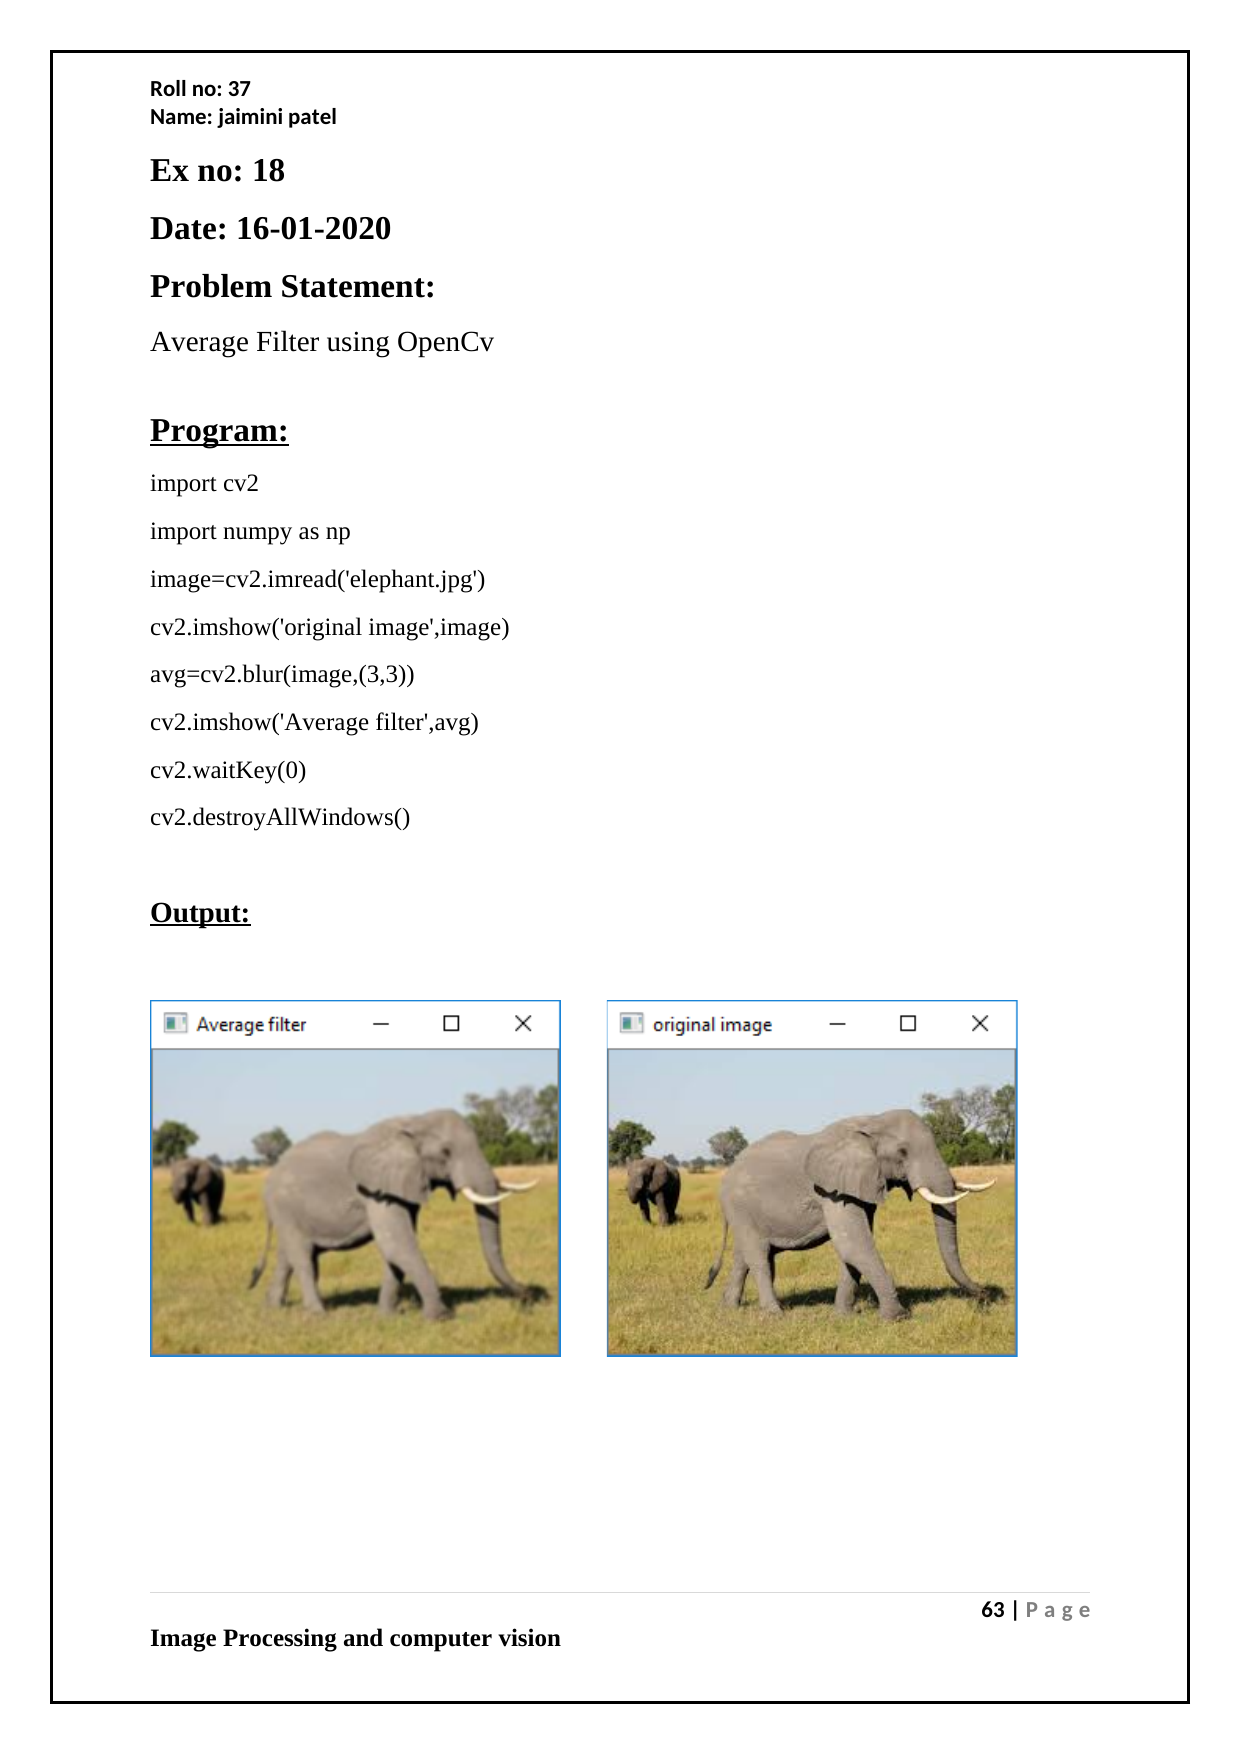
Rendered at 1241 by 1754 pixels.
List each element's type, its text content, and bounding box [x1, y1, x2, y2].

text Average Filter using OpenCv [150, 324, 1090, 358]
text Problem Statement: [150, 266, 1090, 304]
text Ex no: 18 [150, 150, 1090, 188]
text avg=cv2.blur(image,(3,3)) [150, 659, 1090, 688]
text image=cv2.imread('elephant.jpg') [150, 564, 1090, 593]
text Output: [150, 895, 1090, 929]
text cv2.imshow('Average filter',avg) [150, 707, 1090, 736]
text Date: 16-01-2020 [150, 208, 1090, 246]
text cv2.destroyAllWindows() [150, 802, 1090, 831]
text Program: [150, 410, 1090, 449]
text import numpy as np [150, 516, 1090, 545]
picture [150, 1000, 561, 1357]
text cv2.imshow('original image',image) [150, 612, 1090, 640]
text import cv2 [150, 468, 1090, 497]
text cv2.waitKey(0) [150, 755, 1090, 783]
picture [606, 1000, 1018, 1357]
